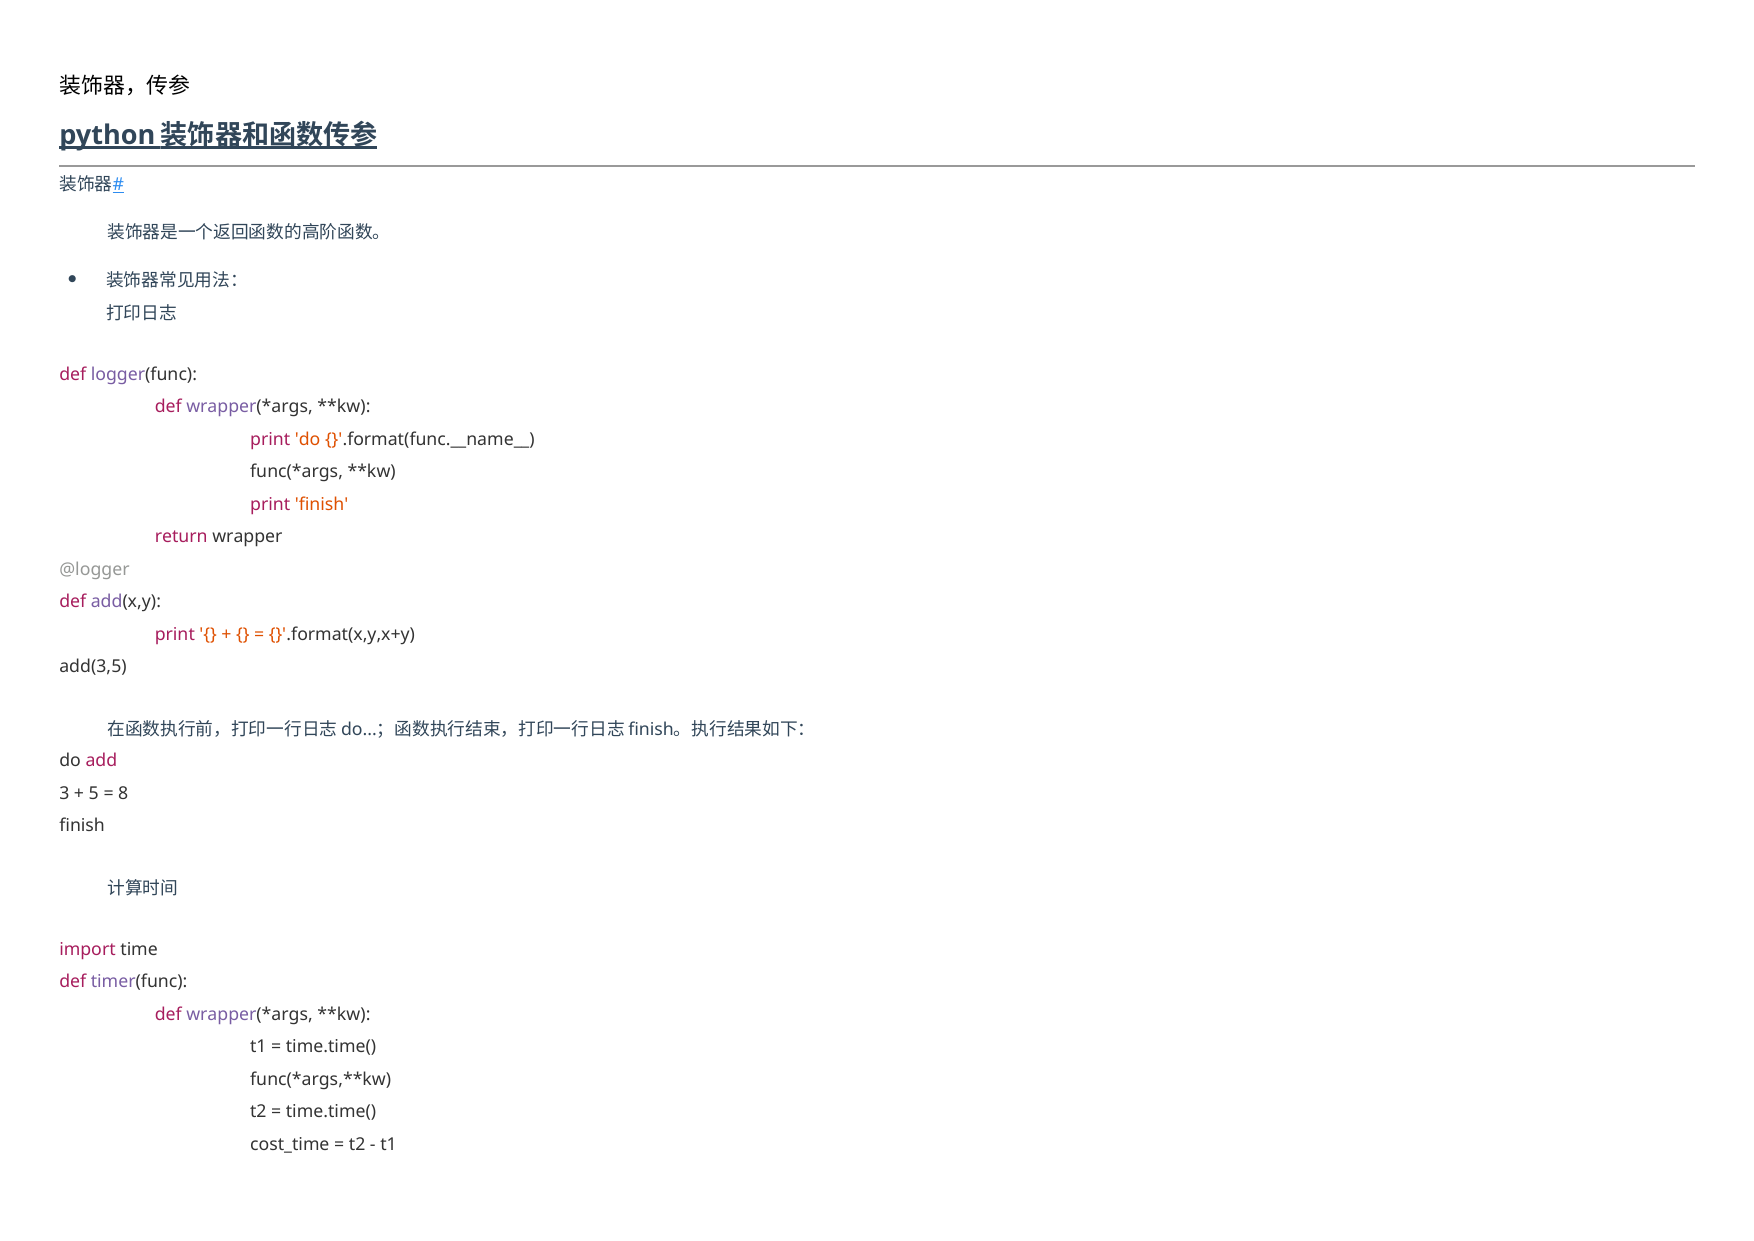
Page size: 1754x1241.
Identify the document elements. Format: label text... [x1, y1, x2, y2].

text add(3,5) [59, 649, 1695, 682]
text print '{} + {} = {}'.format(x,y,x+y) [59, 617, 1695, 649]
text print 'do {}'.format(func.__name__) [59, 422, 1695, 454]
text def wrapper(*args, **kw): [59, 389, 1695, 422]
text finish [59, 809, 1695, 841]
text def add(x,y): [59, 584, 1695, 617]
text do add [59, 744, 1695, 776]
list 装饰器常见用法： 打印日志 [68, 263, 1695, 328]
text 计算时间 [59, 870, 1695, 903]
text print 'finish' [59, 487, 1695, 519]
text 装饰器是一个返回函数的高阶函数。 [59, 215, 1695, 247]
text def wrapper(*args, **kw): [59, 997, 1695, 1029]
text 在函数执行前，打印一行日志do...；函数执行结束，打印一行日志finish。执行结果如下： [59, 711, 1695, 744]
text t2 = time.time() [59, 1094, 1695, 1127]
subtitle 装饰器# [59, 167, 1695, 199]
text def timer(func): [59, 964, 1695, 997]
text func(*args, **kw) [59, 454, 1695, 487]
text 3 + 5 = 8 [59, 776, 1695, 809]
text def logger(func): [59, 357, 1695, 389]
text 装饰器，传参 [59, 68, 1695, 100]
text cost_time = t2 - t1 [59, 1127, 1695, 1159]
text return wrapper [59, 519, 1695, 552]
subtitle python装饰器和函数传参 [59, 100, 1695, 165]
text func(*args,**kw) [59, 1062, 1695, 1094]
text import time [59, 932, 1695, 964]
text t1 = time.time() [59, 1029, 1695, 1062]
text @logger [59, 552, 1695, 584]
